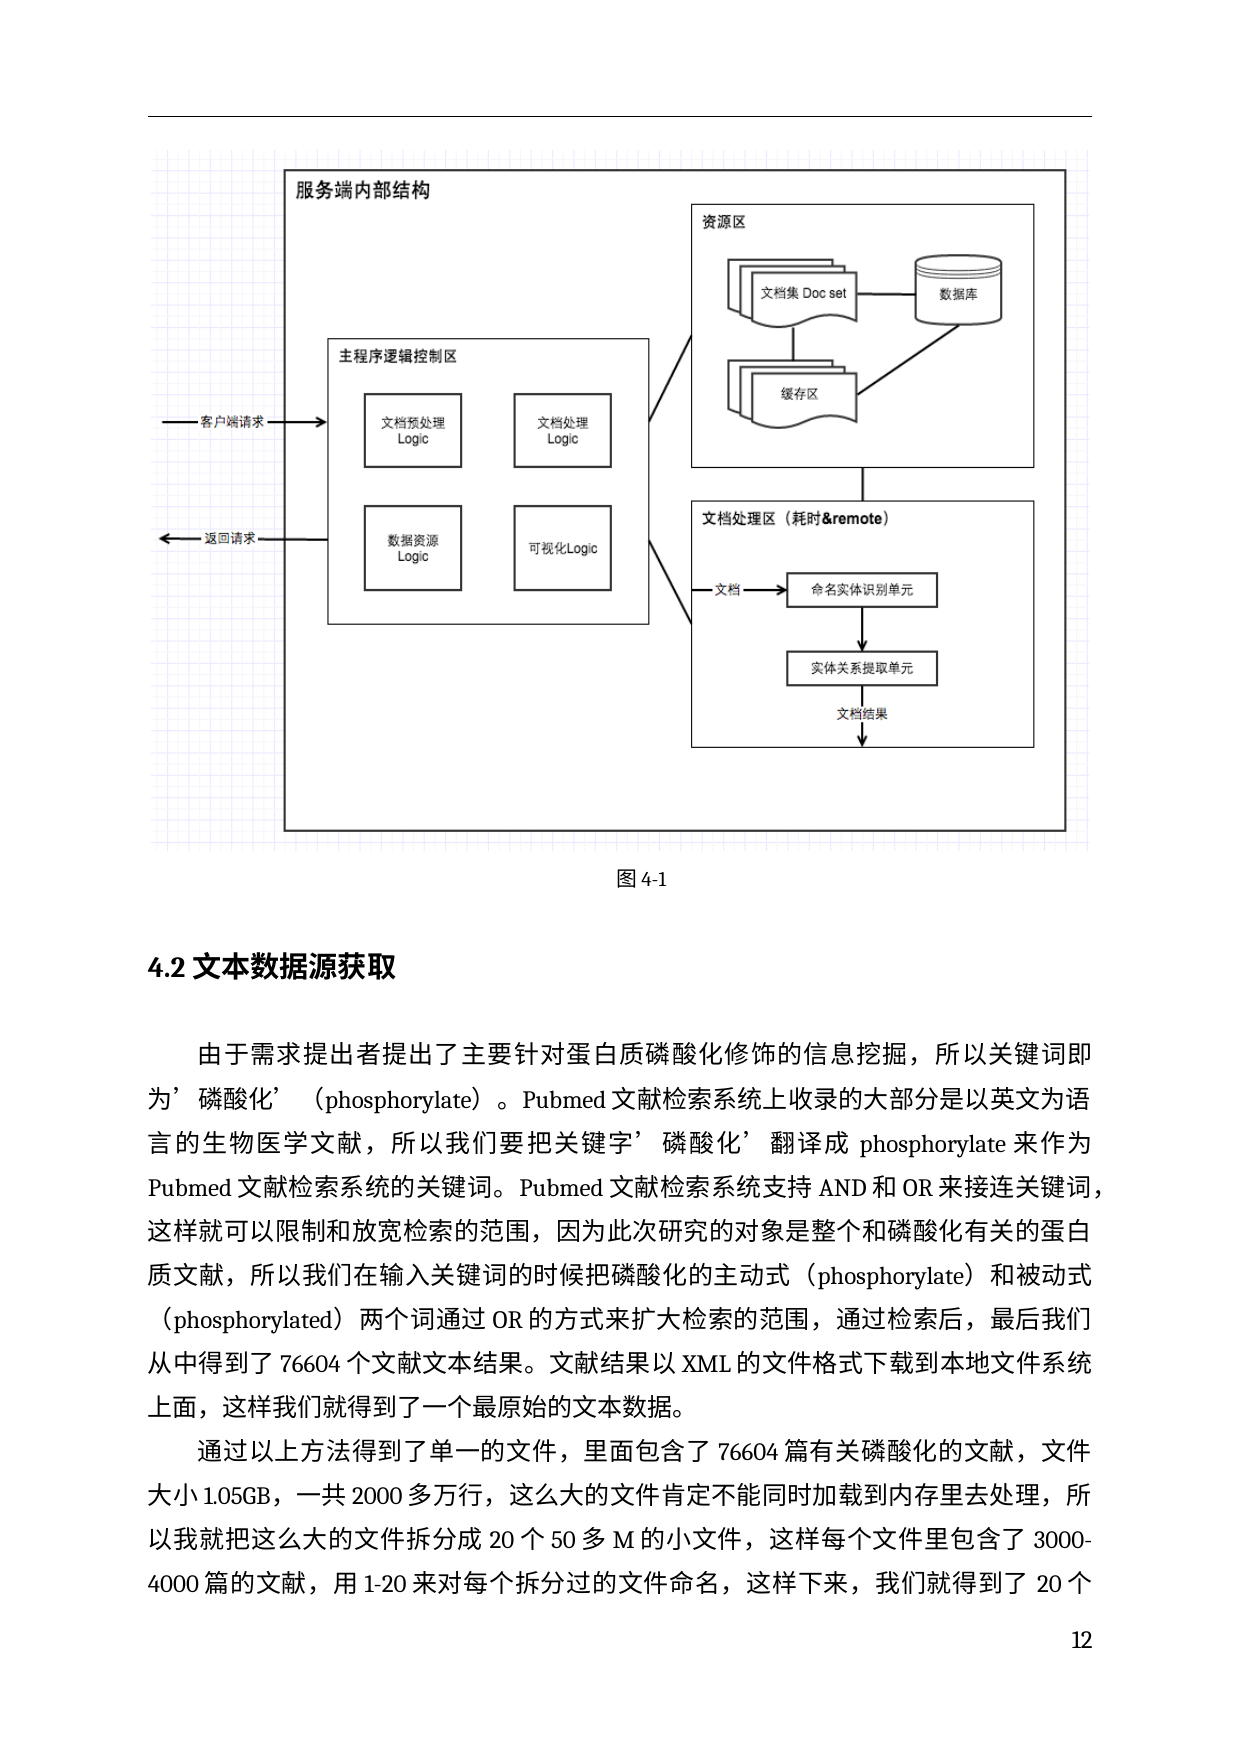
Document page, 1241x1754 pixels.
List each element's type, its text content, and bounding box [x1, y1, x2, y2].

subtitle 4.2 文本数据源获取 [148, 943, 1092, 987]
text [148, 1428, 1092, 1604]
picture [151, 150, 1090, 851]
text 图4-1 [148, 855, 1092, 899]
text 由于需求提出者提出了主要针对蛋白质磷酸化修饰的信息挖掘，所以关键词即为’磷酸化’（phosphorylate）。Pubmed文献检索系统上收录的大部分是以英文为语言的生物医学文献，所以我们要把关键字’磷酸化’翻译成phosphorylate来作为Pubmed文献检索系统的关键词。Pubmed文献检索系统支持AND和OR来接连关键词，这样就可以限制和放宽检索的范围，因为此次研究的对象是整个和磷酸化有关的蛋白质文献，所以我们在输入关键词的时候把磷酸化的主动式（phosphorylate）和被动式（phosphorylated）两个词通过OR的方式来扩大检索的范围，通过检索后，最后我们从中得到了76604个文献文本结果。文献结果以XML的文件格式下载到本地文件系统上面，这样我们就得到了一个最原始的文本数据。 [148, 1031, 1092, 1428]
